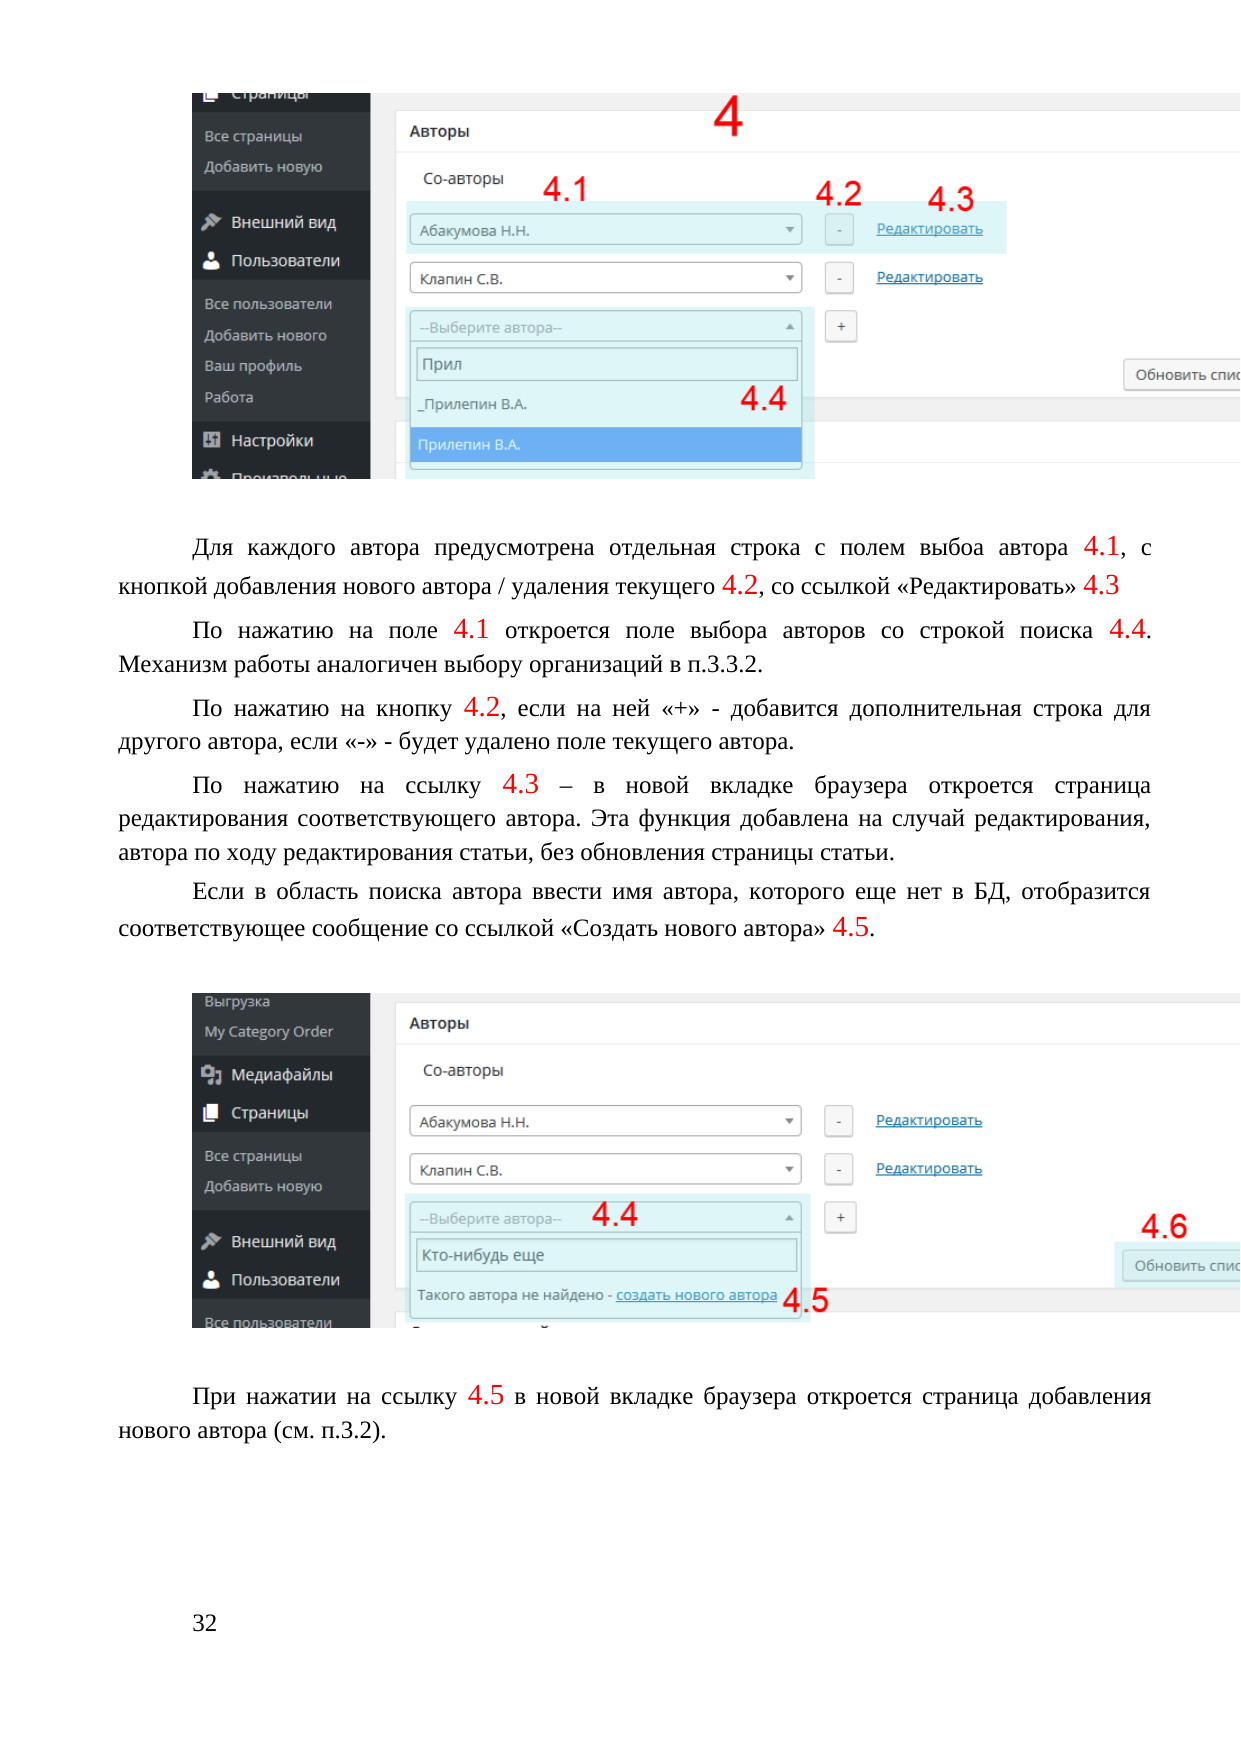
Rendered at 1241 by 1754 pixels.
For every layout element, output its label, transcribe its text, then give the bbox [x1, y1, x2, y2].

text По нажатию на кнопку 4.2, если на ней «+» - добавится дополнительная строка для другого автора, если «-» - будет удалено поле текущего автора. [118, 689, 1152, 755]
text По нажатию на поле 4.1 откроется поле выбора авторов со строкой поиска 4.4. Механизм работы аналогичен выбору организаций в п.3.3.2. [118, 612, 1152, 678]
text Если в область поиска автора ввести имя автора, которого еще нет в БД, отобразится соответствующее сообщение со ссылкой «Создать нового автора» 4.5. [118, 876, 1152, 943]
picture [192, 93, 1241, 479]
text При нажатии на ссылку 4.5 в новой вкладке браузера откроется страница добавления нового автора (см. п.3.2). [118, 1377, 1152, 1444]
text По нажатию на ссылку 4.3 – в новой вкладке браузера откроется страница редактирования соответствующего автора. Эта функция добавлена на случай редактирования, автора по ходу редактирования статьи, без обновления страницы статьи. [118, 766, 1152, 865]
text Для каждого автора предусмотрена отдельная строка с полем выбоа автора 4.1, с кнопкой добавления нового автора / удаления текущего 4.2, со ссылкой «Редактировать» 4.3 [118, 528, 1152, 600]
picture [192, 993, 1241, 1328]
